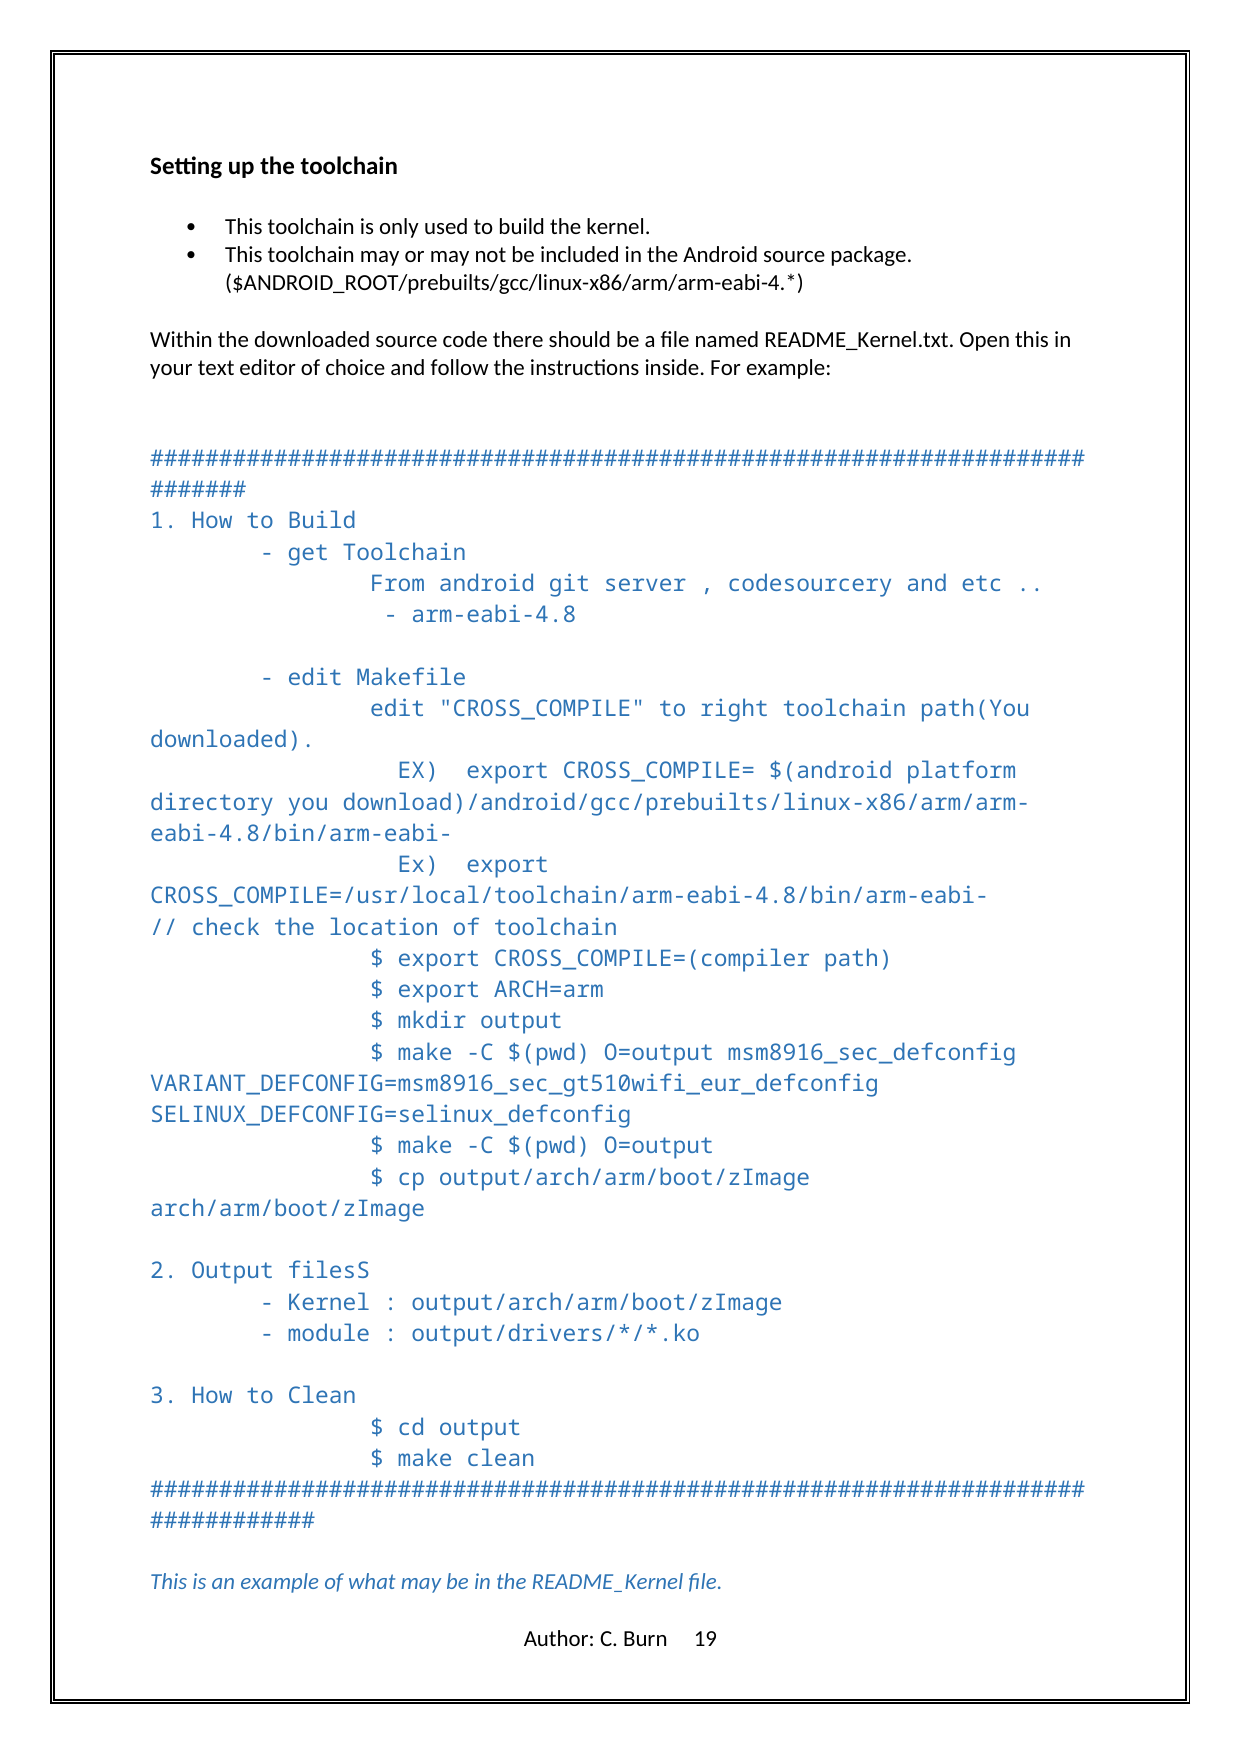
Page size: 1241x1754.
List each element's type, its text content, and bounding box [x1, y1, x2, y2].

text - arm-eabi-4.8 [150, 598, 1090, 629]
text $ cd output [150, 1411, 1090, 1442]
text 1. How to Build [150, 504, 1090, 536]
text $ export CROSS_COMPILE=(compiler path) [150, 942, 1090, 973]
text - get Toolchain [150, 536, 1090, 567]
text Within the downloaded source code there should be a file named README_Kernel.txt. Open this in your text editor of choice and follow the instructions inside. For example: [150, 325, 1090, 381]
text $ mkdir output [150, 1004, 1090, 1036]
text $ export ARCH=arm [150, 973, 1090, 1004]
text 2. Output filesS [150, 1254, 1090, 1286]
text - Kernel : output/arch/arm/boot/zImage [150, 1286, 1090, 1317]
text - edit Makefile [150, 661, 1090, 692]
text Ex) export CROSS_COMPILE=/usr/local/toolchain/arm-eabi-4.8/bin/arm-eabi- // check the location of toolchain [150, 848, 1090, 942]
text From android git server , codesourcery and etc .. [150, 567, 1090, 598]
text - module : output/drivers/*/*.ko [150, 1317, 1090, 1348]
text $ make -C $(pwd) O=output msm8916_sec_defconfig VARIANT_DEFCONFIG=msm8916_sec_gt510wifi_eur_defconfig SELINUX_DEFCONFIG=selinux_defconfig [150, 1036, 1090, 1129]
text edit "CROSS_COMPILE" to right toolchain path(You downloaded). [150, 692, 1090, 754]
text This is an example of what may be in the README_Kernel file. [150, 1567, 1090, 1595]
text ################################################################################ [150, 1473, 1090, 1536]
text $ make clean [150, 1442, 1090, 1473]
text $ cp output/arch/arm/boot/zImage arch/arm/boot/zImage [150, 1161, 1090, 1223]
list This toolchain is only used to build the kernel. [187, 212, 1090, 240]
list This toolchain may or may not be included in the Android source package. ($ANDROID_ROOT/prebuilts/gcc/linux-x86/arm/arm-eabi-4.*) [187, 240, 1090, 296]
text Setting up the toolchain [150, 150, 1090, 181]
text 3. How to Clean [150, 1379, 1090, 1411]
text $ make -C $(pwd) O=output [150, 1129, 1090, 1161]
text EX) export CROSS_COMPILE= $(android platform directory you download)/android/gcc/prebuilts/linux-x86/arm/arm-eabi-4.8/bin/arm-eabi- [150, 754, 1090, 848]
text ########################################################################### [150, 442, 1090, 504]
